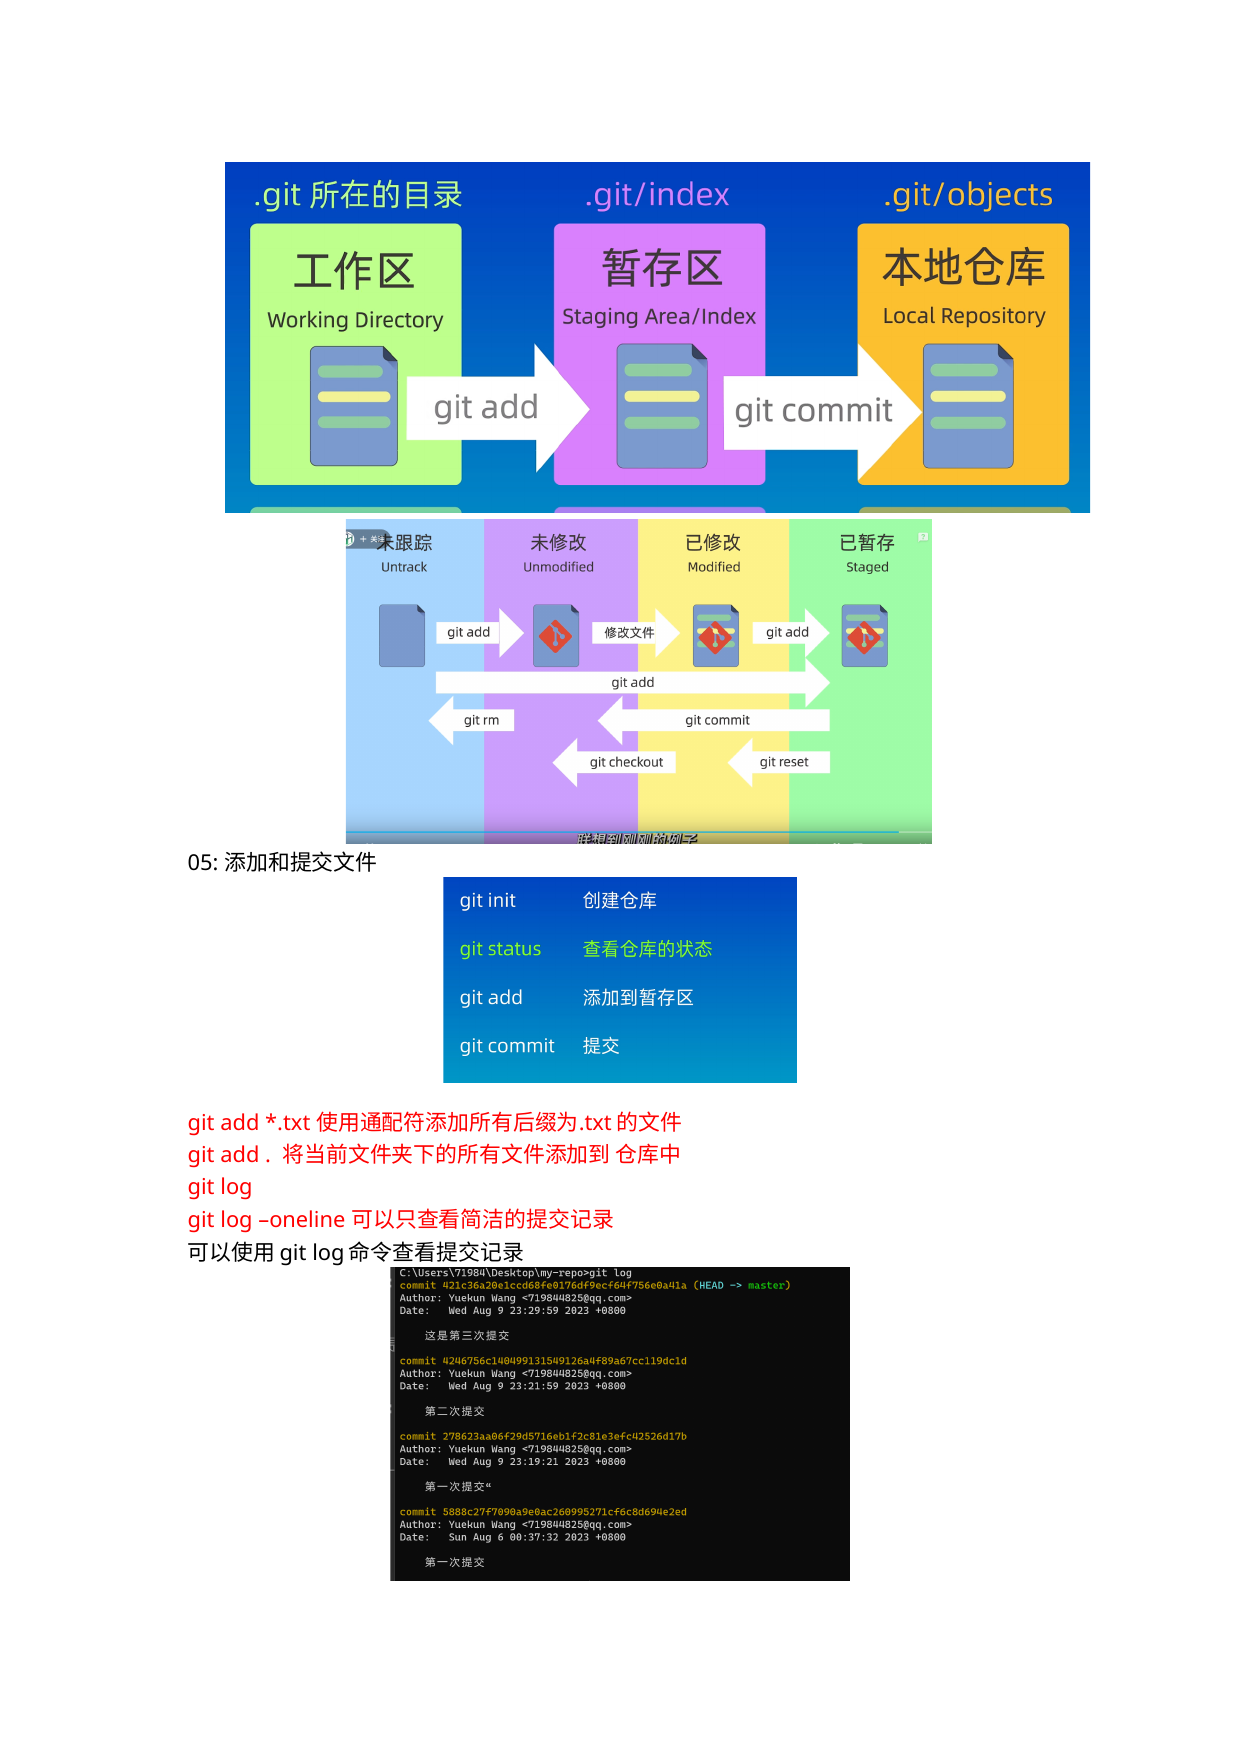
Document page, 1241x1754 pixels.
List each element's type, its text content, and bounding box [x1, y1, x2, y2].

picture [251, 507, 461, 513]
text git log [187, 1169, 1053, 1202]
picture [390, 1267, 850, 1581]
text git add *.txt 使用通配符添加所有后缀为.txt的文件 [187, 1104, 1053, 1137]
text git log –oneline 可以只查看简洁的提交记录 [187, 1202, 1053, 1234]
picture [443, 877, 797, 1025]
picture [225, 162, 1091, 486]
text 可以使用git log命令查看提交记录 [187, 1234, 1053, 1267]
picture [590, 1044, 598, 1053]
picture [345, 519, 932, 844]
text git add . 将当前文件夹下的所有文件添加到 仓库中 [187, 1137, 1053, 1169]
picture [860, 507, 1070, 513]
picture [555, 507, 765, 513]
text 05: 添加和提交文件 [187, 844, 1053, 877]
